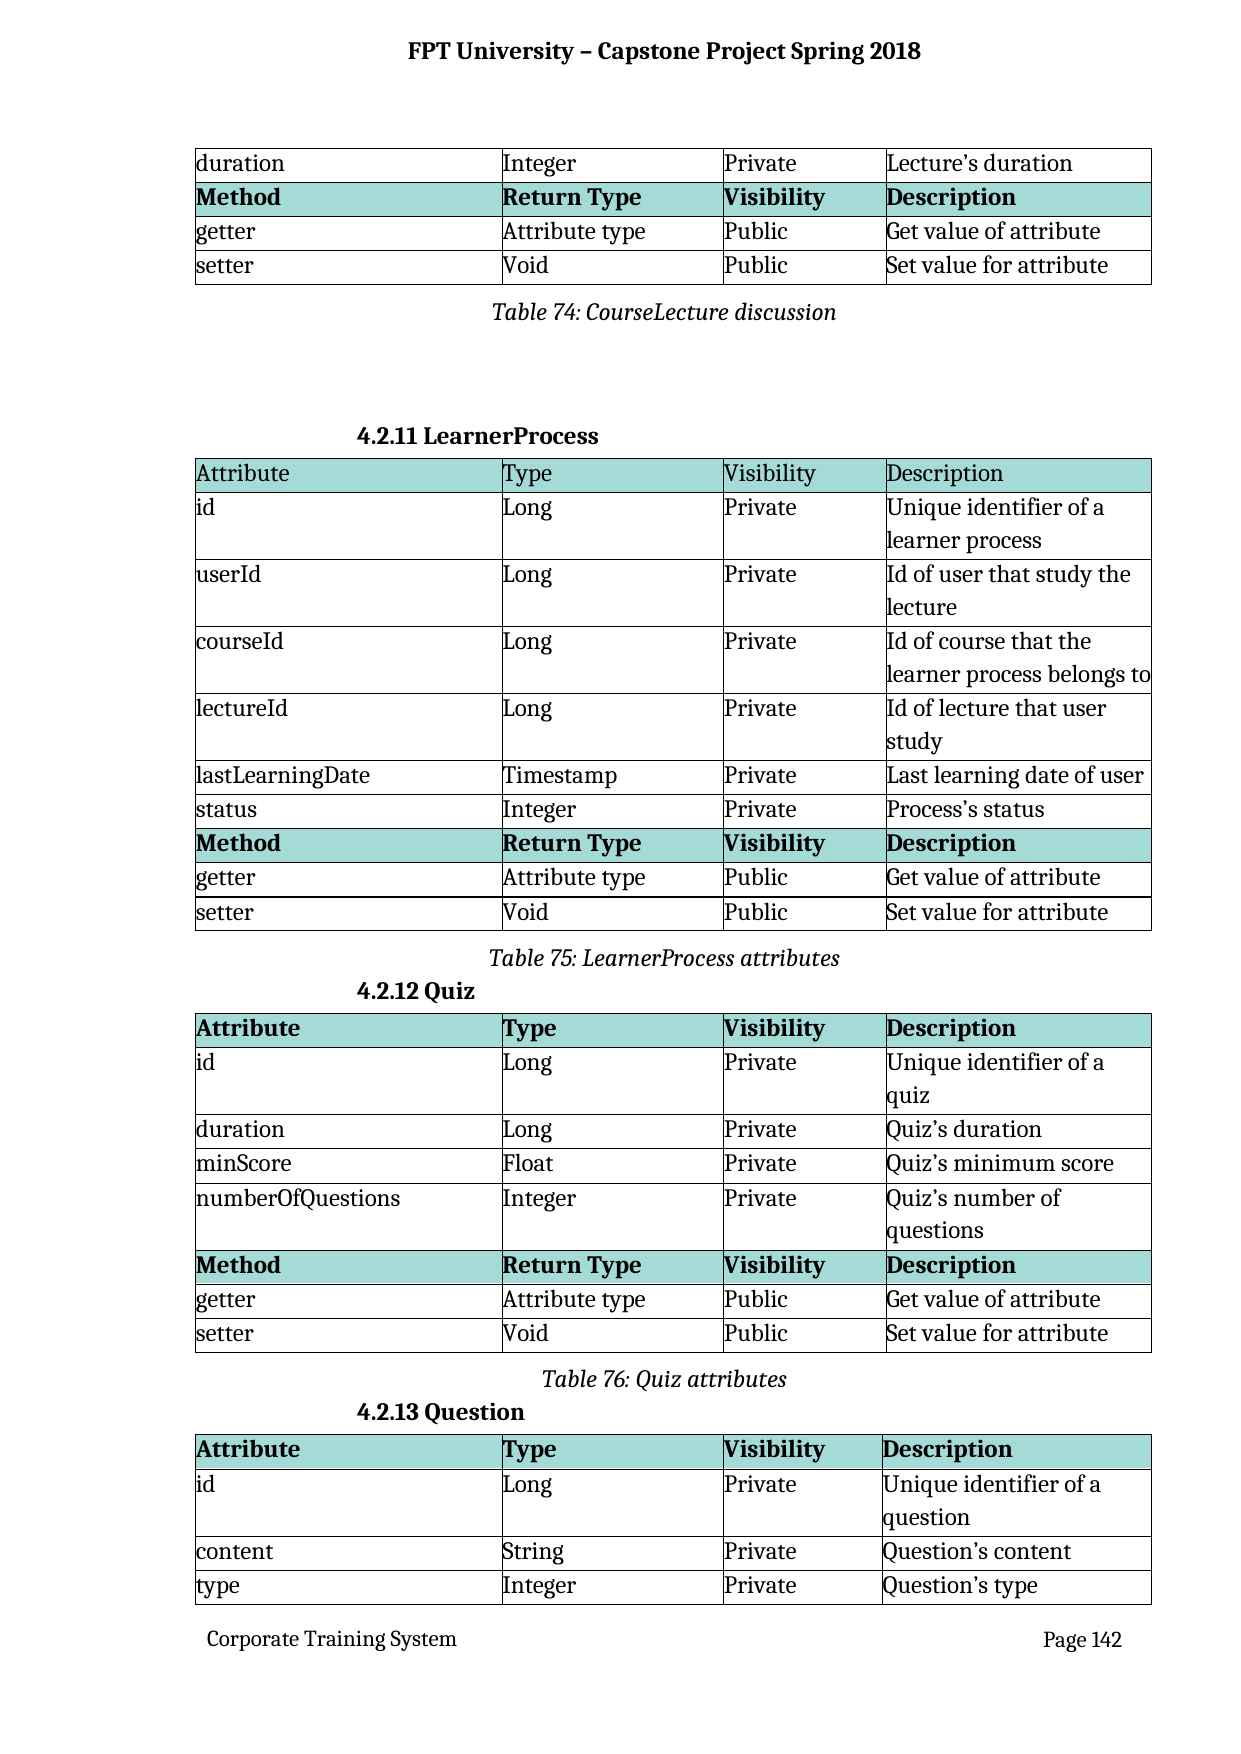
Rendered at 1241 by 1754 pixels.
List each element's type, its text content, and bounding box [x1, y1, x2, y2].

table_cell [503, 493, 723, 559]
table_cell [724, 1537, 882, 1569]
list Table 75: LearnerProcess attributes [207, 944, 1122, 973]
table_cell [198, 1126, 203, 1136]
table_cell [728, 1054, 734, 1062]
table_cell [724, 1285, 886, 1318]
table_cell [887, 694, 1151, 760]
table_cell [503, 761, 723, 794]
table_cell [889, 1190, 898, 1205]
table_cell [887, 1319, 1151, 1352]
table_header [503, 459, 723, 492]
subtitle 4.2.12 Quiz [357, 977, 1124, 1006]
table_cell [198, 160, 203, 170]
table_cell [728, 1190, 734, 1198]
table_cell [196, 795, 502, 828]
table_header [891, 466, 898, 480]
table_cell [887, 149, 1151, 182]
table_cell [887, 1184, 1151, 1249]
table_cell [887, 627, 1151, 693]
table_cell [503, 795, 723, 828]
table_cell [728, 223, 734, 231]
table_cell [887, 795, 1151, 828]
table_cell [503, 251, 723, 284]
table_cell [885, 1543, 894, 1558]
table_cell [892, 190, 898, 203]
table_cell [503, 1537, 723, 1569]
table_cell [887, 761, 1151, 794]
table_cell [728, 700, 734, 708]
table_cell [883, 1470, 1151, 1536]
list Table 74: CourseLecture discussion [207, 297, 1122, 326]
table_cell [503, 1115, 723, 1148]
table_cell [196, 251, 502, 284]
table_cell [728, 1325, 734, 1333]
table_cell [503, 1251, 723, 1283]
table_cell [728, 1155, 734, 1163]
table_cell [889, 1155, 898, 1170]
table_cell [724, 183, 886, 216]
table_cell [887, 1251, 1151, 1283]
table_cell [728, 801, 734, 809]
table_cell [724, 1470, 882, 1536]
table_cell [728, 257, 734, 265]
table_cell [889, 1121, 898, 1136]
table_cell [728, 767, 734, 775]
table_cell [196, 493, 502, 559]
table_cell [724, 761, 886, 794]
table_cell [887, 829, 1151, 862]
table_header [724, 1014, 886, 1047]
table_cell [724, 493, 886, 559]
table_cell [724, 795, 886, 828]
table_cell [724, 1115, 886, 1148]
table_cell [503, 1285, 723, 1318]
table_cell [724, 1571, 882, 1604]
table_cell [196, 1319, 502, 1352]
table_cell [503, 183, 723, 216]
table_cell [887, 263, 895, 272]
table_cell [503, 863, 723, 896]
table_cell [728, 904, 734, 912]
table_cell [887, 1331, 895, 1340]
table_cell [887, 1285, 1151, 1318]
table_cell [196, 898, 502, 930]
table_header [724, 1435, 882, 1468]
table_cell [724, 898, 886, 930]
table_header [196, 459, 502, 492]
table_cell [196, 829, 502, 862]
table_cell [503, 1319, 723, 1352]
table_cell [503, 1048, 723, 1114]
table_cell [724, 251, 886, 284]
subtitle 4.2.11 LearnerProcess [357, 422, 1124, 450]
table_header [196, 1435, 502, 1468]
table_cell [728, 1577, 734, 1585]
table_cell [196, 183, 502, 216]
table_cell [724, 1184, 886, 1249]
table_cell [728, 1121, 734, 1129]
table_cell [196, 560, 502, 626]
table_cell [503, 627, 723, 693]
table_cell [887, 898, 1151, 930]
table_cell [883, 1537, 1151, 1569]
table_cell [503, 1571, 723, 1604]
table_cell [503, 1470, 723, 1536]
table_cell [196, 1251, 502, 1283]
subtitle 4.2.13 Question [357, 1398, 1124, 1427]
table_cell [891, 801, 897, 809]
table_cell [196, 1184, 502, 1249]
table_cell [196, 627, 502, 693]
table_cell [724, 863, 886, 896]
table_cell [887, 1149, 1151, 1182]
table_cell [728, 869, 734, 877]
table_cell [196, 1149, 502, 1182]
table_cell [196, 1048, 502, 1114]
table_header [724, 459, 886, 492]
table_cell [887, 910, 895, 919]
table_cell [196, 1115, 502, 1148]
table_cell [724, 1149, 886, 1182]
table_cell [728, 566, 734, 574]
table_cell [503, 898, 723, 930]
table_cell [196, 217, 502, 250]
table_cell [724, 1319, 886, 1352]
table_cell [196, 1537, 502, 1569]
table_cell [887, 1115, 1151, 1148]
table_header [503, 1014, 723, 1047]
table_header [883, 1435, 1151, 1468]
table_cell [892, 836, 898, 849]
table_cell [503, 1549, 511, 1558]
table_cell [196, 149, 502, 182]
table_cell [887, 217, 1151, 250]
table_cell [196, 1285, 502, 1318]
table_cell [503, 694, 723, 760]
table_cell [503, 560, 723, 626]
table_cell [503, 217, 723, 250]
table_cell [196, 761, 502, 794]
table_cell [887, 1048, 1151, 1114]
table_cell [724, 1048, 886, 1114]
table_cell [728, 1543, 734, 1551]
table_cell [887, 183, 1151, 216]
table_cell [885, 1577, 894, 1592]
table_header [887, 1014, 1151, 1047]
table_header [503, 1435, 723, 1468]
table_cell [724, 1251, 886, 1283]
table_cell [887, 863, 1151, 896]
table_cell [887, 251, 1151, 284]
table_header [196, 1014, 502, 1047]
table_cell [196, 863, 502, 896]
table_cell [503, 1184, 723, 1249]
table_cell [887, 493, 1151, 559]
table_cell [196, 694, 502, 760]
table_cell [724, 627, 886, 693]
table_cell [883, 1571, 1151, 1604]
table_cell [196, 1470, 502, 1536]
list Table 76: Quiz attributes [207, 1365, 1122, 1394]
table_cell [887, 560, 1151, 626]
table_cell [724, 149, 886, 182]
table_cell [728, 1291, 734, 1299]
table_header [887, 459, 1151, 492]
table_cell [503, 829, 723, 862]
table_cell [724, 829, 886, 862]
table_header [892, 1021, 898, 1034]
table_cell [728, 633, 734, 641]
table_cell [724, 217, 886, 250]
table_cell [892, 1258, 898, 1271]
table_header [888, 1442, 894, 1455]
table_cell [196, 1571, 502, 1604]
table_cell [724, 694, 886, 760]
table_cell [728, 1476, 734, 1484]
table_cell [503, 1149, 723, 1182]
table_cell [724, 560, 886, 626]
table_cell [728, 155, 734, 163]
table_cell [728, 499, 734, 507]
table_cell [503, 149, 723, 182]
